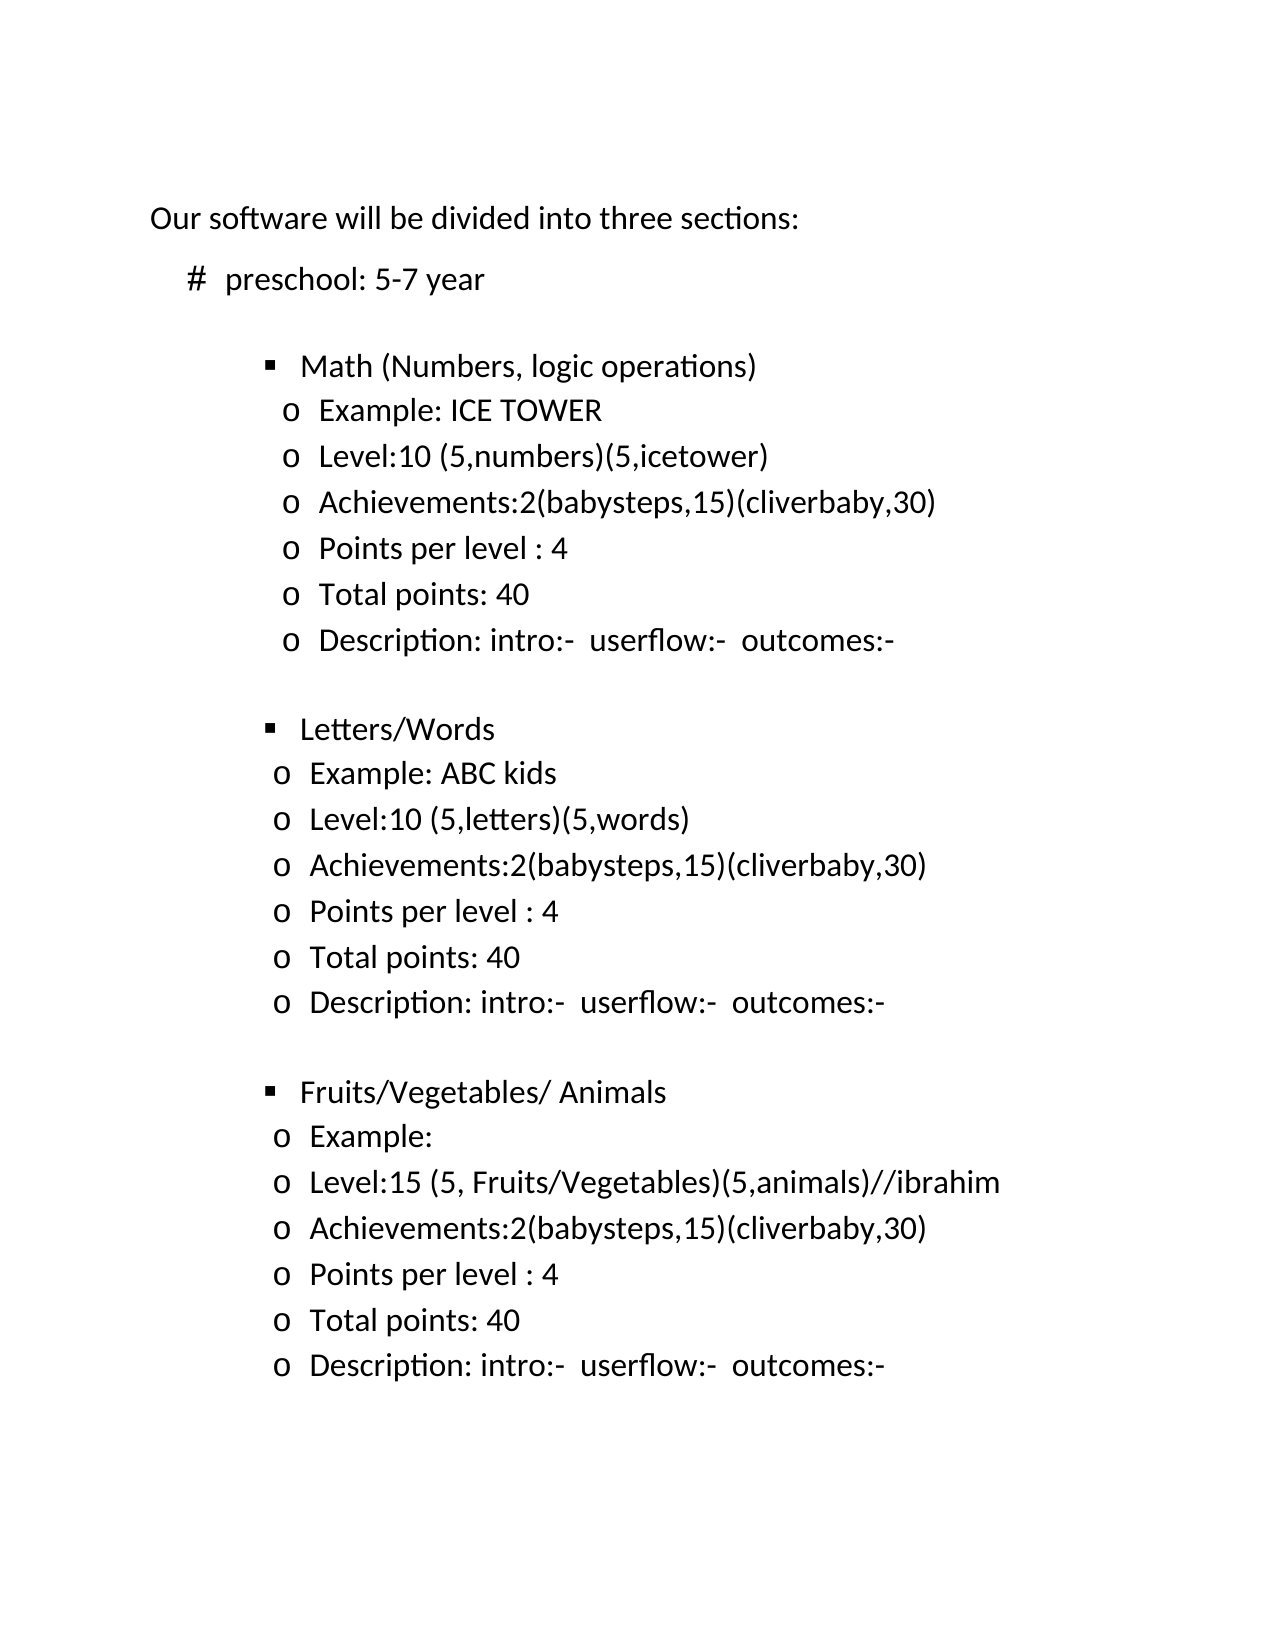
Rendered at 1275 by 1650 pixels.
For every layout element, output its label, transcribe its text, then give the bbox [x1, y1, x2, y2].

list Example: ICE TOWER [281, 389, 1125, 432]
list Level:15 (5, Fruits/Vegetables)(5,animals)//ibrahim [272, 1161, 1125, 1203]
list Example: ABC kids [272, 752, 1125, 795]
list Description: intro:- userflow:- outcomes:- [272, 981, 1125, 1024]
list Math (Numbers, logic operations) [262, 345, 1125, 386]
list Example: [272, 1115, 1125, 1158]
list Total points: 40 [281, 573, 1125, 615]
list Total points: 40 [272, 936, 1125, 978]
list Fruits/Vegetables/ Animals [262, 1071, 1125, 1112]
list Total points: 40 [272, 1298, 1125, 1341]
list Points per level : 4 [272, 1253, 1125, 1295]
list Points per level : 4 [272, 890, 1125, 932]
text Our software will be divided into three sections: [150, 197, 1125, 238]
list Achievements:2(babysteps,15)(cliverbaby,30) [272, 1207, 1125, 1249]
list Level:10 (5,numbers)(5,icetower) [281, 435, 1125, 478]
list Level:10 (5,letters)(5,words) [272, 798, 1125, 841]
list Description: intro:- userflow:- outcomes:- [281, 618, 1125, 661]
list Description: intro:- userflow:- outcomes:- [272, 1344, 1125, 1387]
list Points per level : 4 [281, 527, 1125, 569]
list Achievements:2(babysteps,15)(cliverbaby,30) [281, 481, 1125, 523]
list Letters/Words [262, 708, 1125, 749]
list preschool: 5-7 year [187, 257, 1125, 298]
list Achievements:2(babysteps,15)(cliverbaby,30) [272, 844, 1125, 886]
